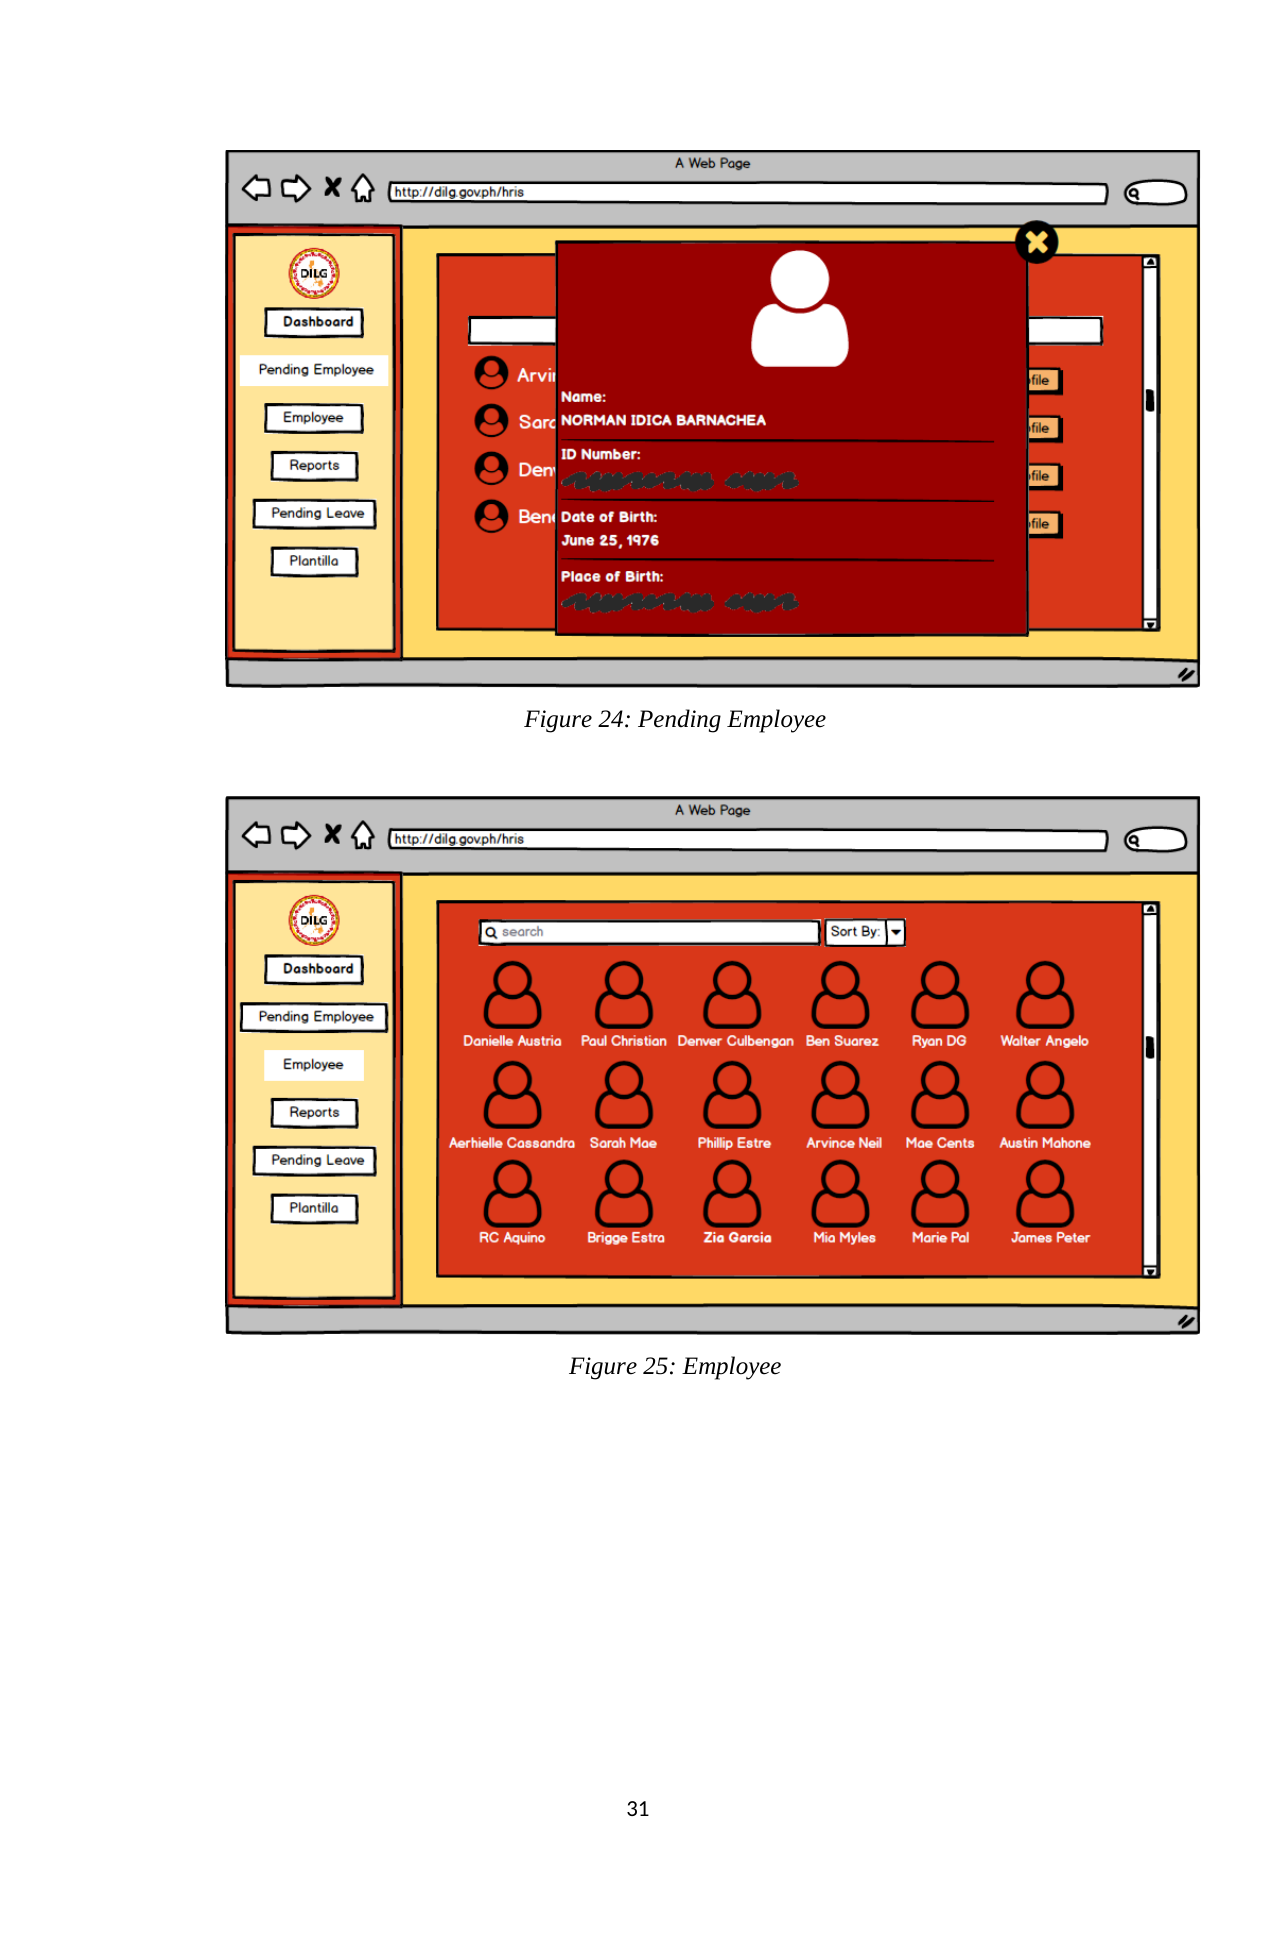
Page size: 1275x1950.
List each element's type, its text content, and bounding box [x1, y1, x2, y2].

text Figure 24: Pending Employee [225, 704, 1125, 733]
picture [225, 150, 1200, 688]
text Figure 25: Employee [225, 1351, 1125, 1380]
picture [225, 796, 1200, 1335]
